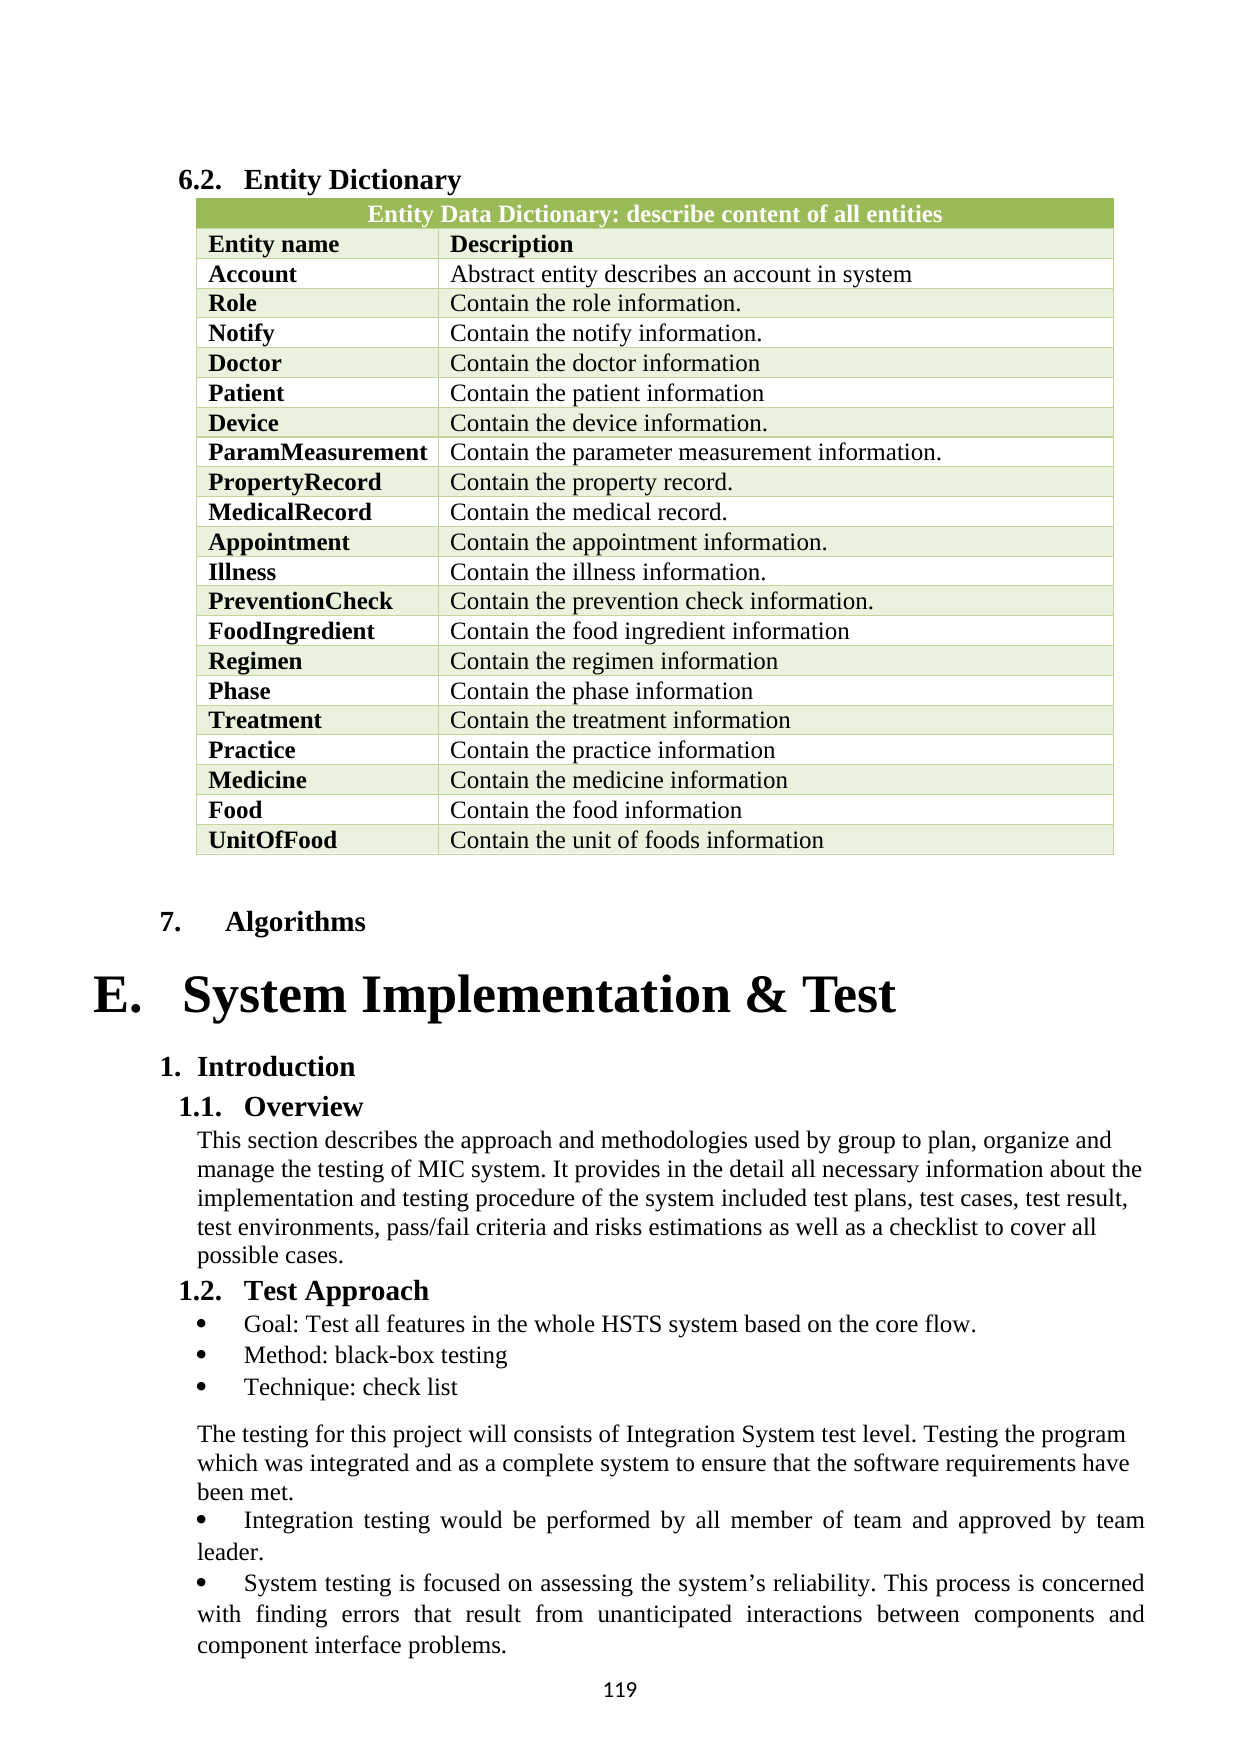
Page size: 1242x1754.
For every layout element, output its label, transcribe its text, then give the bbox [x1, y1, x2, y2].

table_cell Contain the phase information [439, 676, 1113, 704]
table_cell Contain the food ingredient information [439, 616, 1113, 645]
table_cell Contain the patient information [439, 378, 1113, 407]
table_cell Contain the regimen information [439, 646, 1113, 675]
table_cell Contain the parameter measurement information. [439, 438, 1113, 466]
table_header Entity Data Dictionary: describe content of all entities [197, 199, 1113, 228]
table_cell Phase [197, 676, 438, 704]
table_cell PreventionCheck [197, 586, 438, 615]
table_cell MedicalRecord [197, 497, 438, 526]
table_cell Contain the doctor information [439, 348, 1113, 377]
subtitle Entity Dictionary [169, 162, 1146, 196]
table_cell Contain the medical record. [439, 497, 1113, 526]
table_cell Contain the practice information [439, 735, 1113, 764]
table_cell Patient [197, 378, 438, 407]
table_cell Treatment [197, 706, 438, 734]
table_cell Abstract entity describes an account in system [439, 259, 1113, 287]
table_cell Contain the treatment information [439, 706, 1113, 734]
table_cell PropertyRecord [197, 467, 438, 496]
text This section describes the approach and methodologies used by group to plan, organize and manage the testing of MIC system. It provides in the detail all necessary information about the implementation and testing procedure of the system included test plans, test cases, test result, test environments, pass/fail criteria and risks estimations as well as a checklist to cover all possible cases. [197, 1125, 1146, 1269]
table_cell Contain the illness information. [439, 557, 1113, 585]
table_cell FoodIngredient [197, 616, 438, 645]
table_cell Food [197, 795, 438, 824]
list Technique: check list [169, 1372, 1146, 1400]
list Goal: Test all features in the whole HSTS system based on the core flow. [169, 1309, 1146, 1338]
list Integration testing would be performed by all member of team and approved by team leader. [197, 1506, 1146, 1565]
table_cell Device [197, 408, 438, 436]
table_cell Practice [197, 735, 438, 764]
list Method: black-box testing [169, 1341, 1146, 1369]
subtitle Test Approach [169, 1273, 1146, 1307]
table_cell Description [439, 229, 1113, 258]
table_cell UnitOfFood [197, 825, 438, 853]
table_cell Contain the role information. [439, 289, 1113, 317]
text The testing for this project will consists of Integration System test level. Testing the program which was integrated and as a complete system to ensure that the software requirements have been met. [197, 1419, 1146, 1506]
table_cell Doctor [197, 348, 438, 377]
list System testing is focused on assessing the system’s reliability. This process is concerned with finding errors that result from unanticipated interactions between components and component interface problems. [197, 1568, 1146, 1658]
table_cell Contain the property record. [439, 467, 1113, 496]
subtitle System Implementation & Test [94, 962, 1146, 1024]
table_cell Account [197, 259, 438, 287]
subtitle Overview [169, 1089, 1146, 1123]
table_cell Contain the appointment information. [439, 527, 1113, 556]
subtitle Introduction [159, 1049, 1146, 1083]
table_cell Contain the unit of foods information [439, 825, 1113, 853]
table_cell Contain the notify information. [439, 318, 1113, 347]
table_cell Contain the food information [439, 795, 1113, 824]
table_cell Medicine [197, 765, 438, 794]
table_cell Contain the prevention check information. [439, 586, 1113, 615]
table_cell Illness [197, 557, 438, 585]
table_cell Appointment [197, 527, 438, 556]
table_cell Notify [197, 318, 438, 347]
table_cell Contain the device information. [439, 408, 1113, 436]
table_cell ParamMeasurement [197, 438, 438, 466]
table_cell Regimen [197, 646, 438, 675]
table_cell Contain the medicine information [439, 765, 1113, 794]
table_cell Entity name [197, 229, 438, 258]
table_cell Role [197, 289, 438, 317]
subtitle Algorithms [159, 904, 1146, 937]
